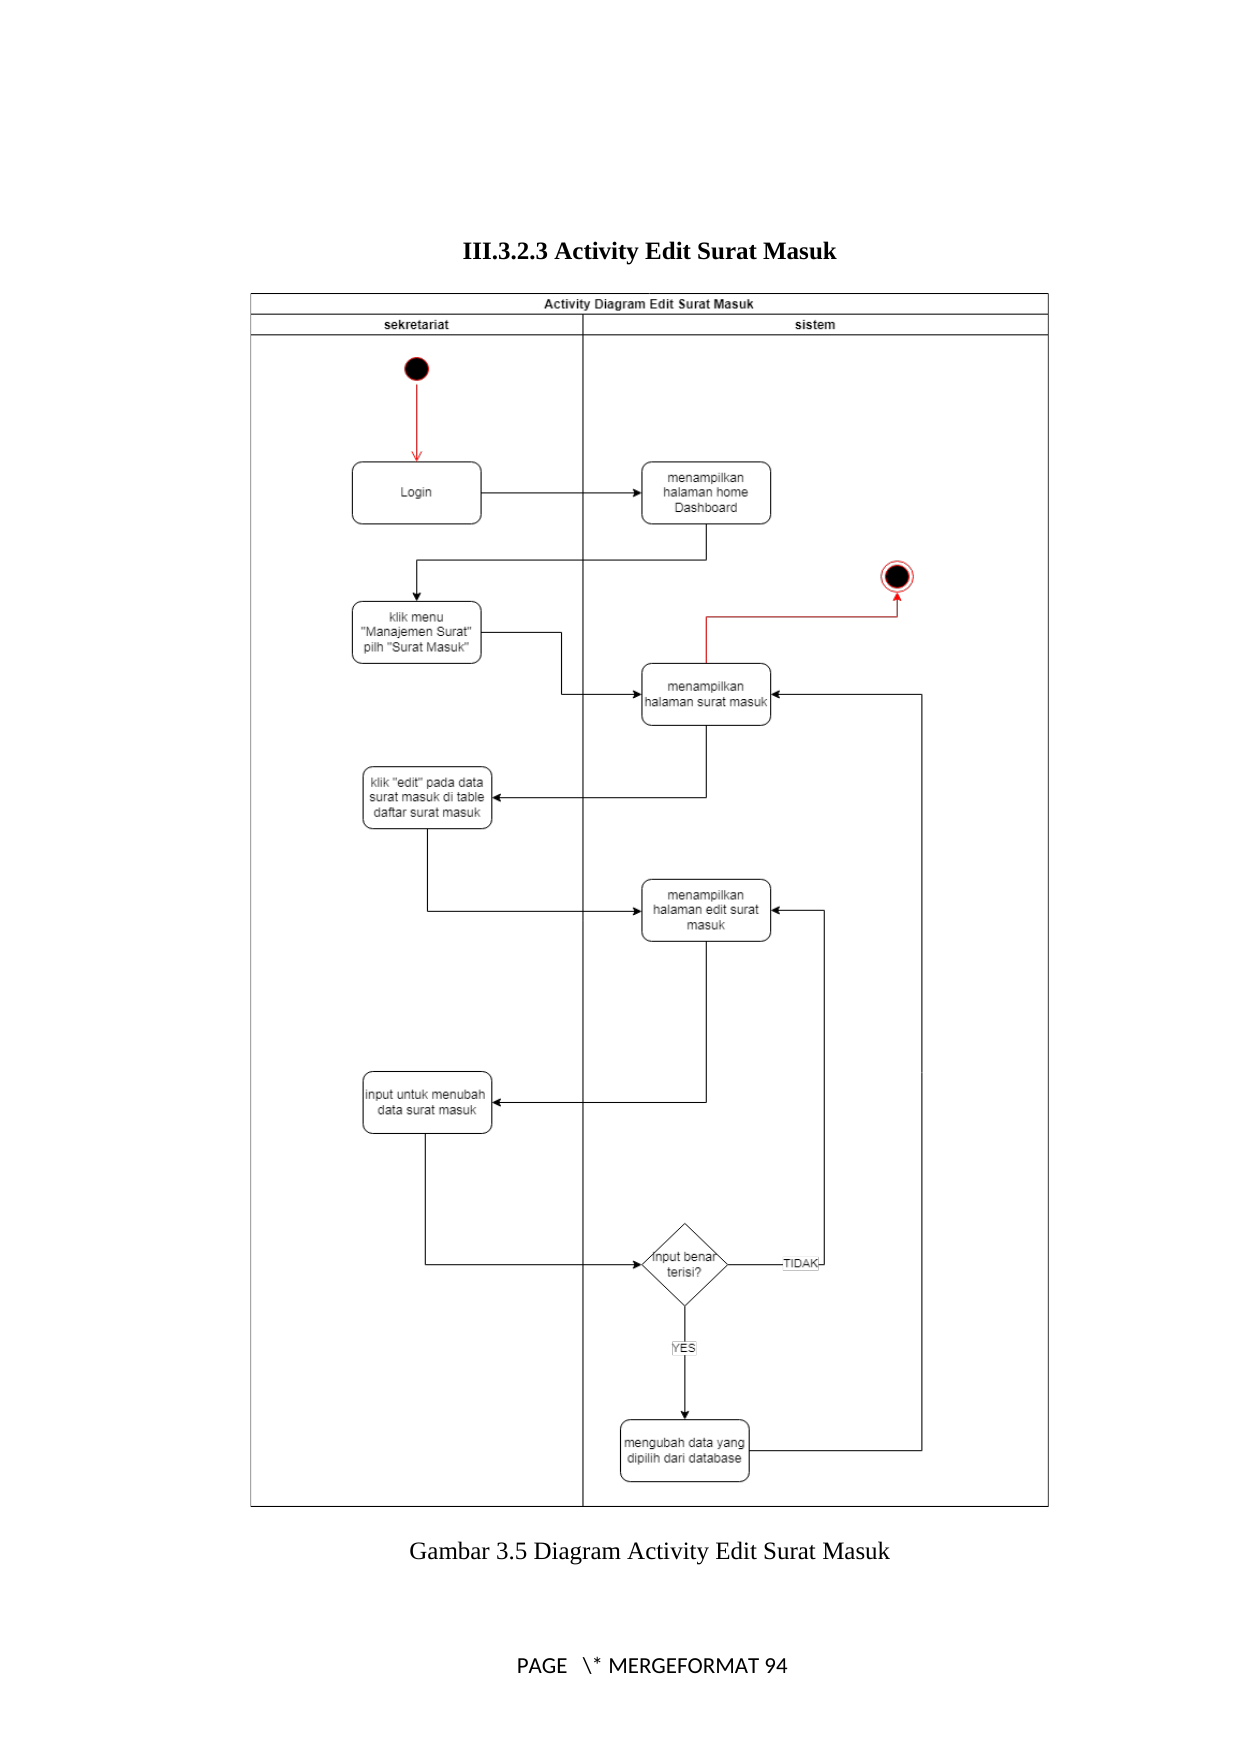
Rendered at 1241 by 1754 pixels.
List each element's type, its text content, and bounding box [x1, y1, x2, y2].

picture [250, 293, 1049, 1507]
